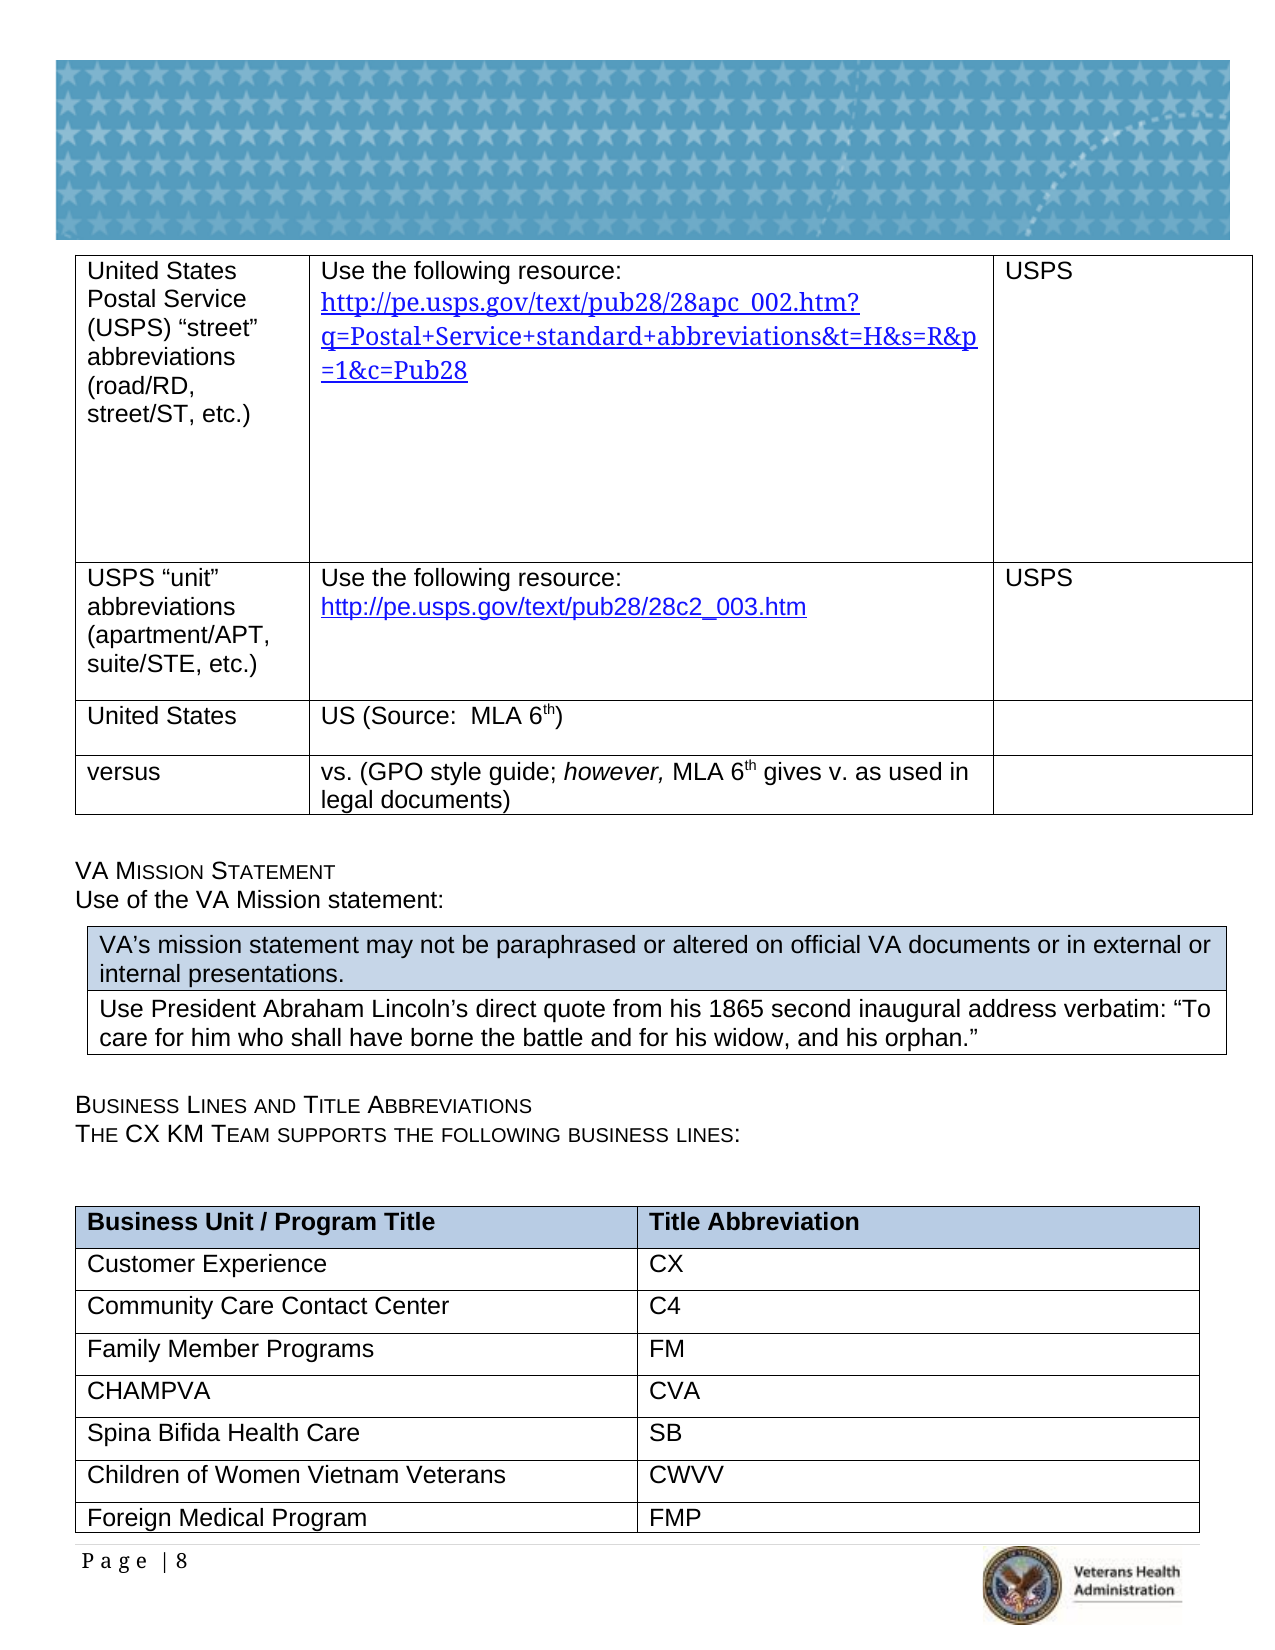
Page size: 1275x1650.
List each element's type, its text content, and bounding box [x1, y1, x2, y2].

table_cell USPS [994, 563, 1252, 700]
table_header Title Abbreviation [638, 1207, 1199, 1248]
table_cell USPS “unit” abbreviations (apartment/APT, suite/STE, etc.) [76, 563, 309, 700]
table_cell CX [638, 1249, 1199, 1290]
table_cell Use the following resource: http://pe.usps.gov/text/pub28/28c2_003.htm [310, 563, 993, 700]
table_cell C4 [638, 1291, 1199, 1333]
table_cell Community Care Contact Center [76, 1291, 637, 1333]
picture [982, 1546, 1183, 1625]
table_cell Use President Abraham Lincoln’s direct quote from his 1865 second inaugural address verbatim: “To care for him who shall have borne the battle and for his widow, and his orphan.” [88, 991, 1226, 1054]
table_cell versus [76, 756, 309, 814]
picture [55, 60, 1230, 240]
table_cell USPS [994, 256, 1252, 562]
table_cell United States [76, 701, 309, 755]
table_cell CHAMPVA [76, 1376, 637, 1417]
table_cell vs. (GPO style guide; however, MLA 6th gives v. as used in legal documents) [310, 756, 993, 814]
table_cell US (Source: MLA 6th) [310, 701, 993, 755]
table_cell SB [638, 1418, 1199, 1459]
table_cell CVA [638, 1376, 1199, 1417]
table_cell Spina Bifida Health Care [76, 1418, 637, 1459]
table_header VA’s mission statement may not be paraphrased or altered on official VA documents or in external or internal presentations. [88, 927, 1226, 990]
table_cell FM [638, 1334, 1199, 1375]
table_cell Children of Women Vietnam Veterans [76, 1461, 637, 1502]
table_cell [994, 756, 1252, 814]
table_cell Foreign Medical Program [76, 1503, 637, 1532]
table_cell Customer Experience [76, 1249, 637, 1290]
subtitle Business Lines and Title Abbreviations The CX KM Team supports the following business lines: [75, 1061, 1200, 1193]
table_cell Use the following resource: http://pe.usps.gov/text/pub28/28apc_002.htm?q=Postal+Service+standard+abbreviations&t=H&s=R&p=1&c=Pub28 [310, 256, 993, 562]
subtitle VA Mission Statement [75, 856, 1200, 885]
table_cell FMP [638, 1503, 1199, 1532]
table_cell United States Postal Service (USPS) “street” abbreviations (road/RD, street/ST, etc.) [76, 256, 309, 562]
table_cell CWVV [638, 1461, 1199, 1502]
table_cell [994, 701, 1252, 755]
table_cell Family Member Programs [76, 1334, 637, 1375]
table_header Business Unit / Program Title [76, 1207, 637, 1248]
text Use of the VA Mission statement: [75, 885, 1200, 914]
